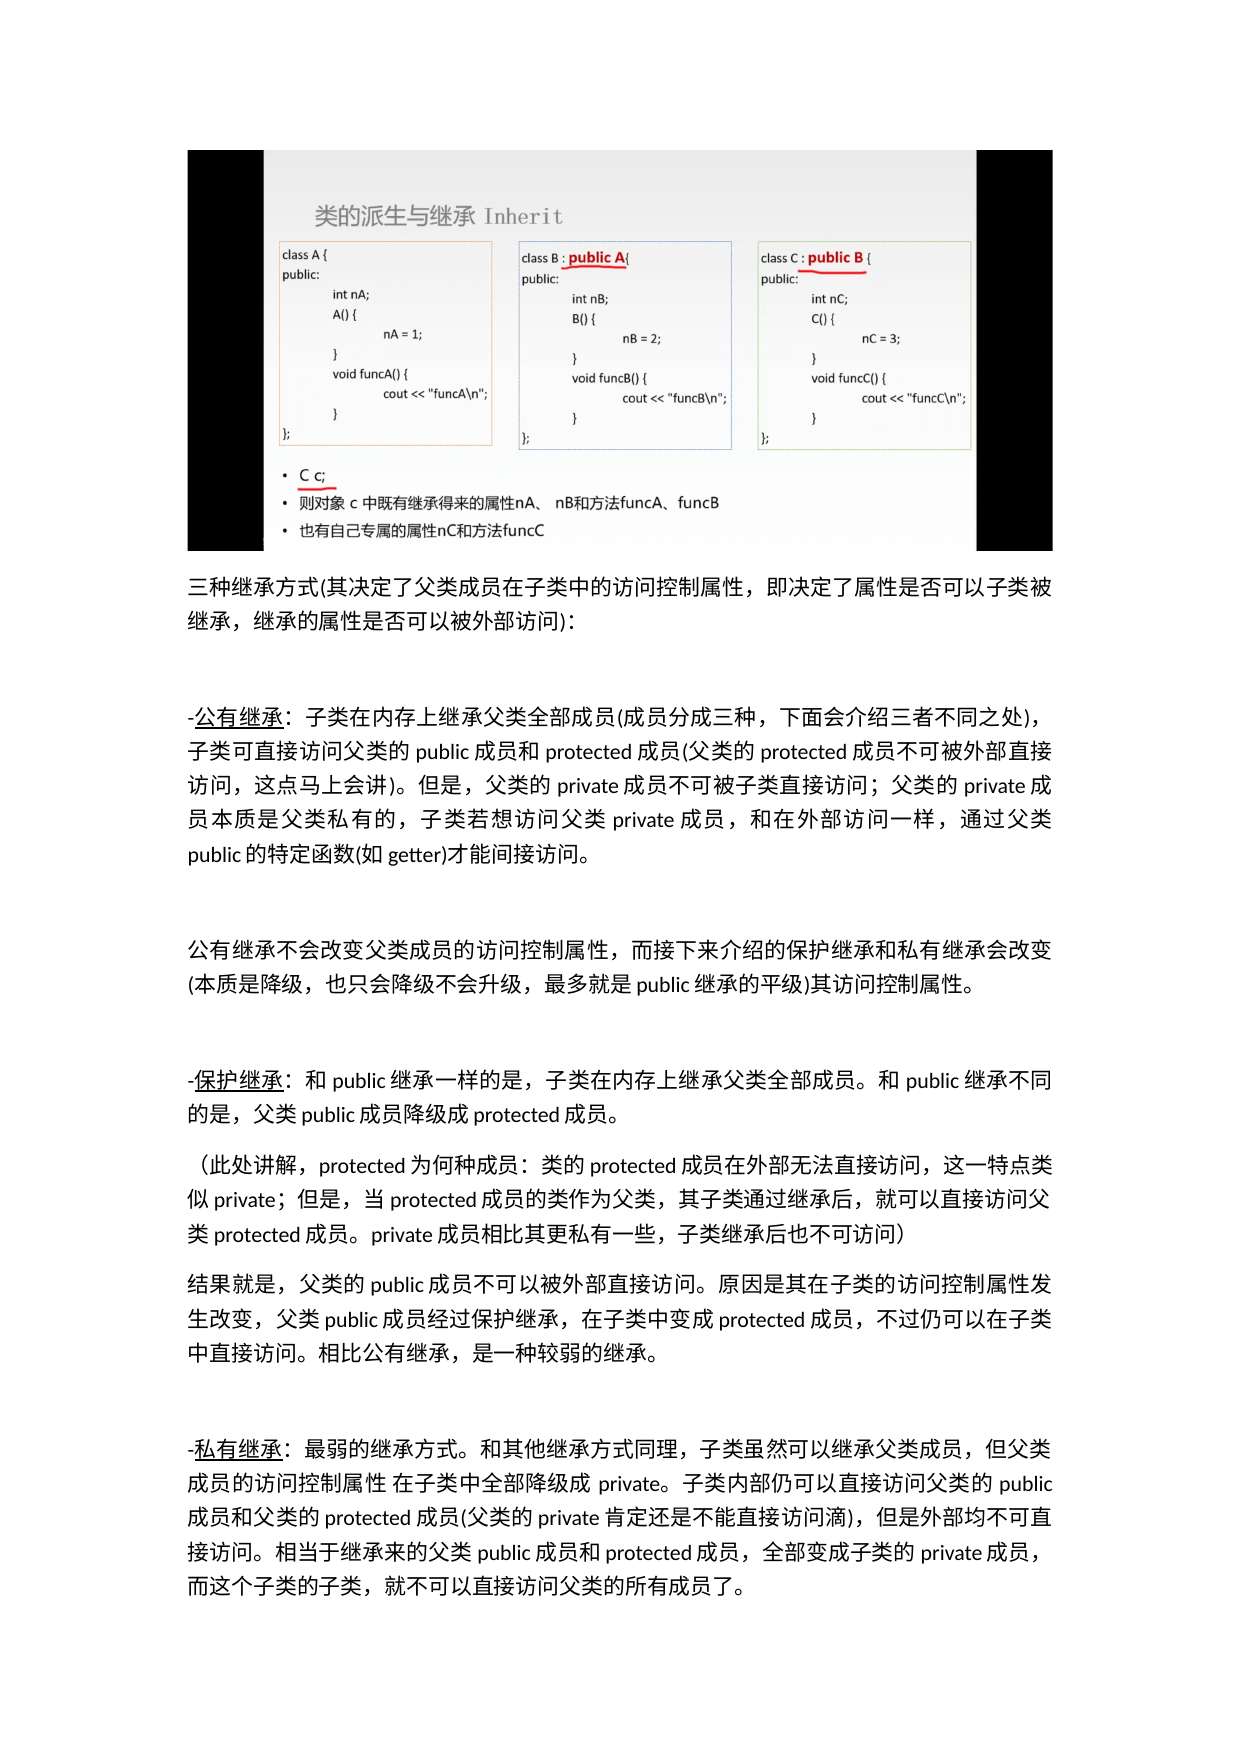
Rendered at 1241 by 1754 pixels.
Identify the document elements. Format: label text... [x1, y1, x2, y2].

text 结果就是，父类的public成员不可以被外部直接访问。原因是其在子类的访问控制属性发生改变，父类public成员经过保护继承，在子类中变成protected成员，不过仍可以在子类中直接访问。相比公有继承，是一种较弱的继承。 [187, 1267, 1053, 1367]
text 三种继承方式(其决定了父类成员在子类中的访问控制属性，即决定了属性是否可以子类被继承，继承的属性是否可以被外部访问)： [187, 569, 1053, 635]
text -公有继承：子类在内存上继承父类全部成员(成员分成三种，下面会介绍三者不同之处)，子类可直接访问父类的public成员和protected成员(父类的protected成员不可被外部直接访问，这点马上会讲)。但是，父类的private成员不可被子类直接访问；父类的private成员本质是父类私有的，子类若想访问父类private成员，和在外部访问一样，通过父类public的特定函数(如getter)才能间接访问。 [187, 700, 1053, 868]
text -保护继承：和public继承一样的是，子类在内存上继承父类全部成员。和public继承不同的是，父类public成员降级成protected成员。 [187, 1063, 1053, 1129]
picture [187, 150, 1053, 551]
text -私有继承：最弱的继承方式。和其他继承方式同理，子类虽然可以继承父类成员，但父类成员的访问控制属性 在子类中全部降级成private。子类内部仍可以直接访问父类的public成员和父类的protected成员(父类的private肯定还是不能直接访问滴)，但是外部均不可直接访问。相当于继承来的父类public成员和protected成员，全部变成子类的private成员，而这个子类的子类，就不可以直接访问父类的所有成员了。 [187, 1432, 1053, 1600]
text 公有继承不会改变父类成员的访问控制属性，而接下来介绍的保护继承和私有继承会改变(本质是降级，也只会降级不会升级，最多就是public继承的平级)其访问控制属性。 [187, 933, 1053, 999]
text （此处讲解，protected为何种成员：类的protected成员在外部无法直接访问，这一特点类似private；但是，当protected成员的类作为父类，其子类通过继承后，就可以直接访问父类protected成员。private成员相比其更私有一些，子类继承后也不可访问） [187, 1148, 1053, 1248]
